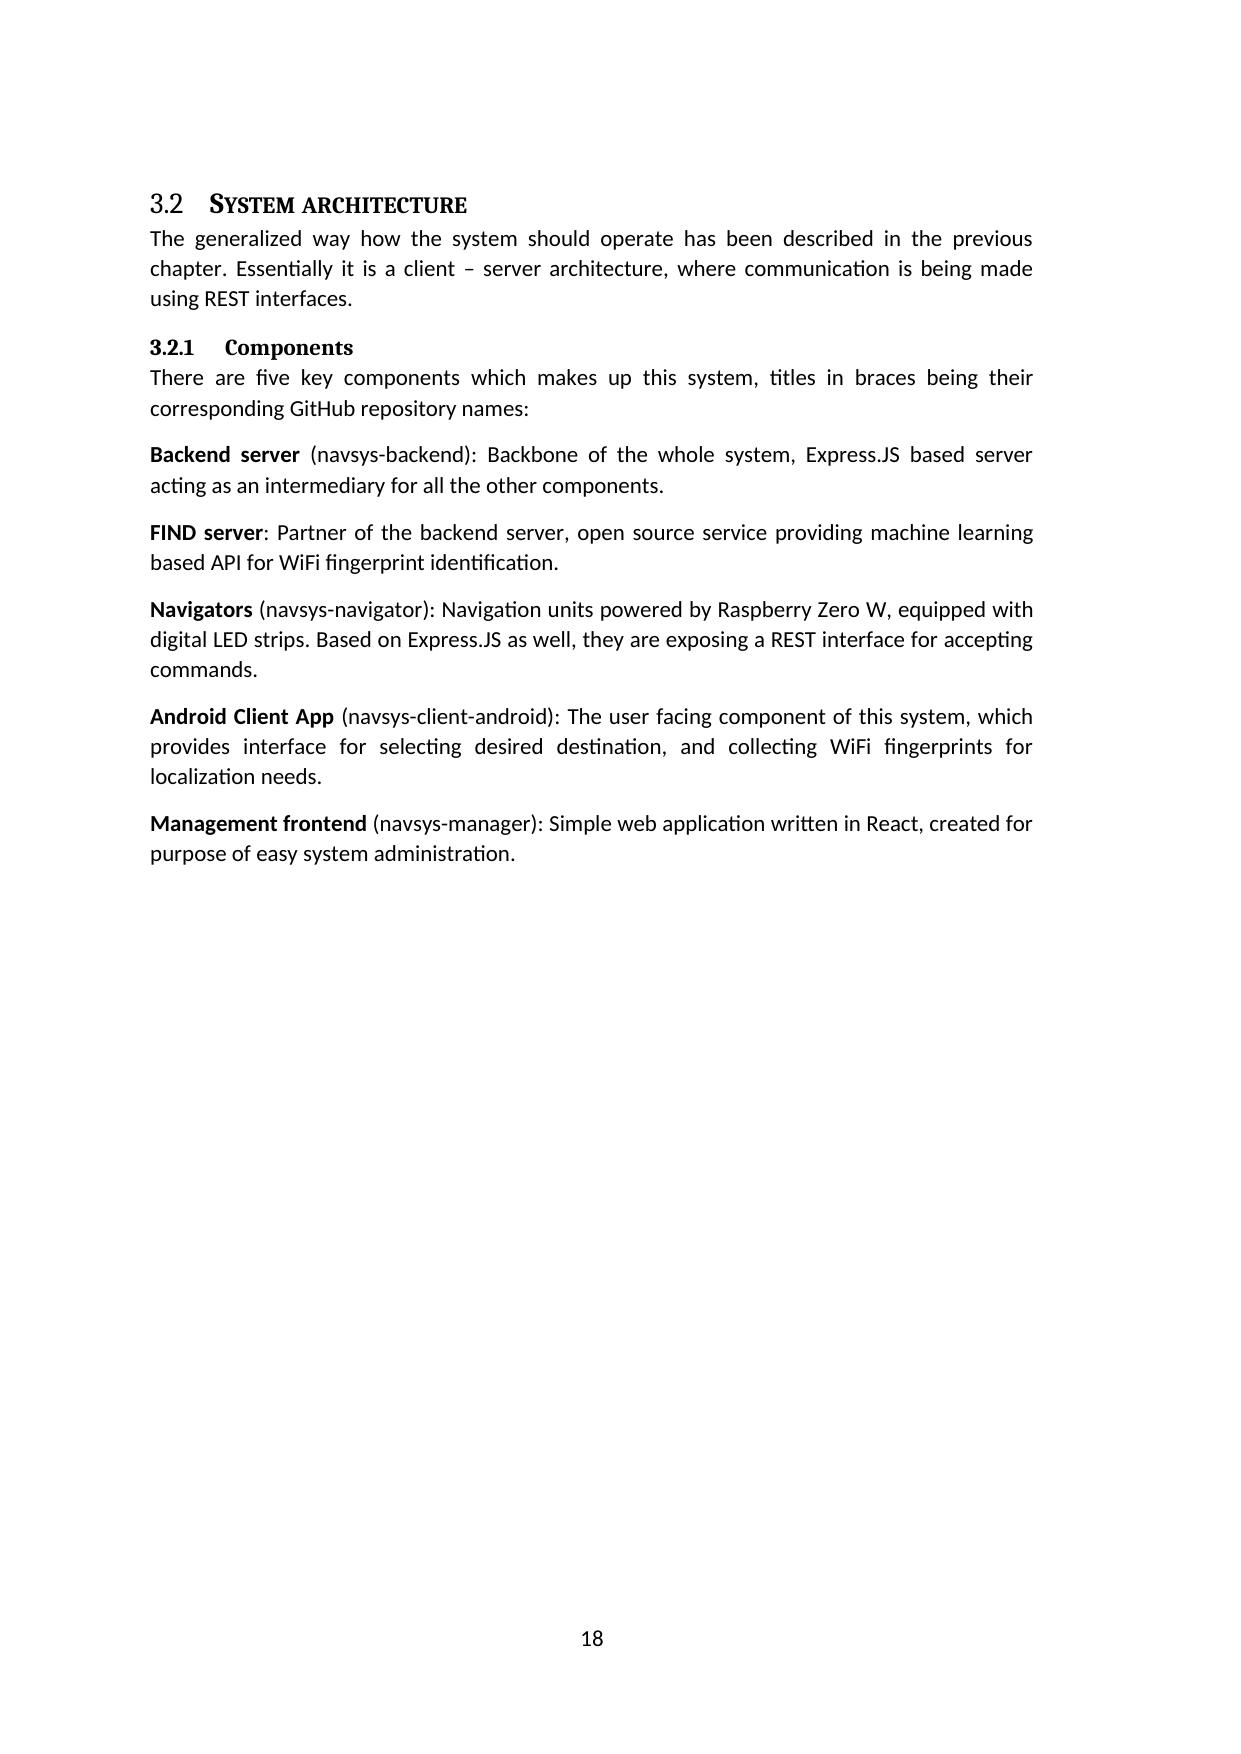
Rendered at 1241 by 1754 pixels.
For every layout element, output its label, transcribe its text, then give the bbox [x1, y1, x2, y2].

subtitle System architecture [150, 187, 1033, 221]
subtitle Components [150, 335, 1033, 361]
text Navigators (navsys-navigator): Navigation units powered by Raspberry Zero W, equipped with digital LED strips. Based on Express.JS as well, they are exposing a REST interface for accepting commands. [150, 595, 1033, 683]
text Android Client App (navsys-client-android): The user facing component of this system, which provides interface for selecting desired destination, and collecting WiFi fingerprints for localization needs. [150, 702, 1033, 791]
text FIND server: Partner of the backend server, open source service providing machine learning based API for WiFi fingerprint identification. [150, 518, 1033, 576]
text Backend server (navsys-backend): Backbone of the whole system, Express.JS based server acting as an intermediary for all the other components. [150, 441, 1033, 499]
text There are five key components which makes up this system, titles in braces being their corresponding GitHub repository names: [150, 363, 1033, 422]
text Management frontend (navsys-manager): Simple web application written in React, created for purpose of easy system administration. [150, 809, 1033, 868]
text The generalized way how the system should operate has been described in the previous chapter. Essentially it is a client – server architecture, where communication is being made using REST interfaces. [150, 224, 1033, 312]
